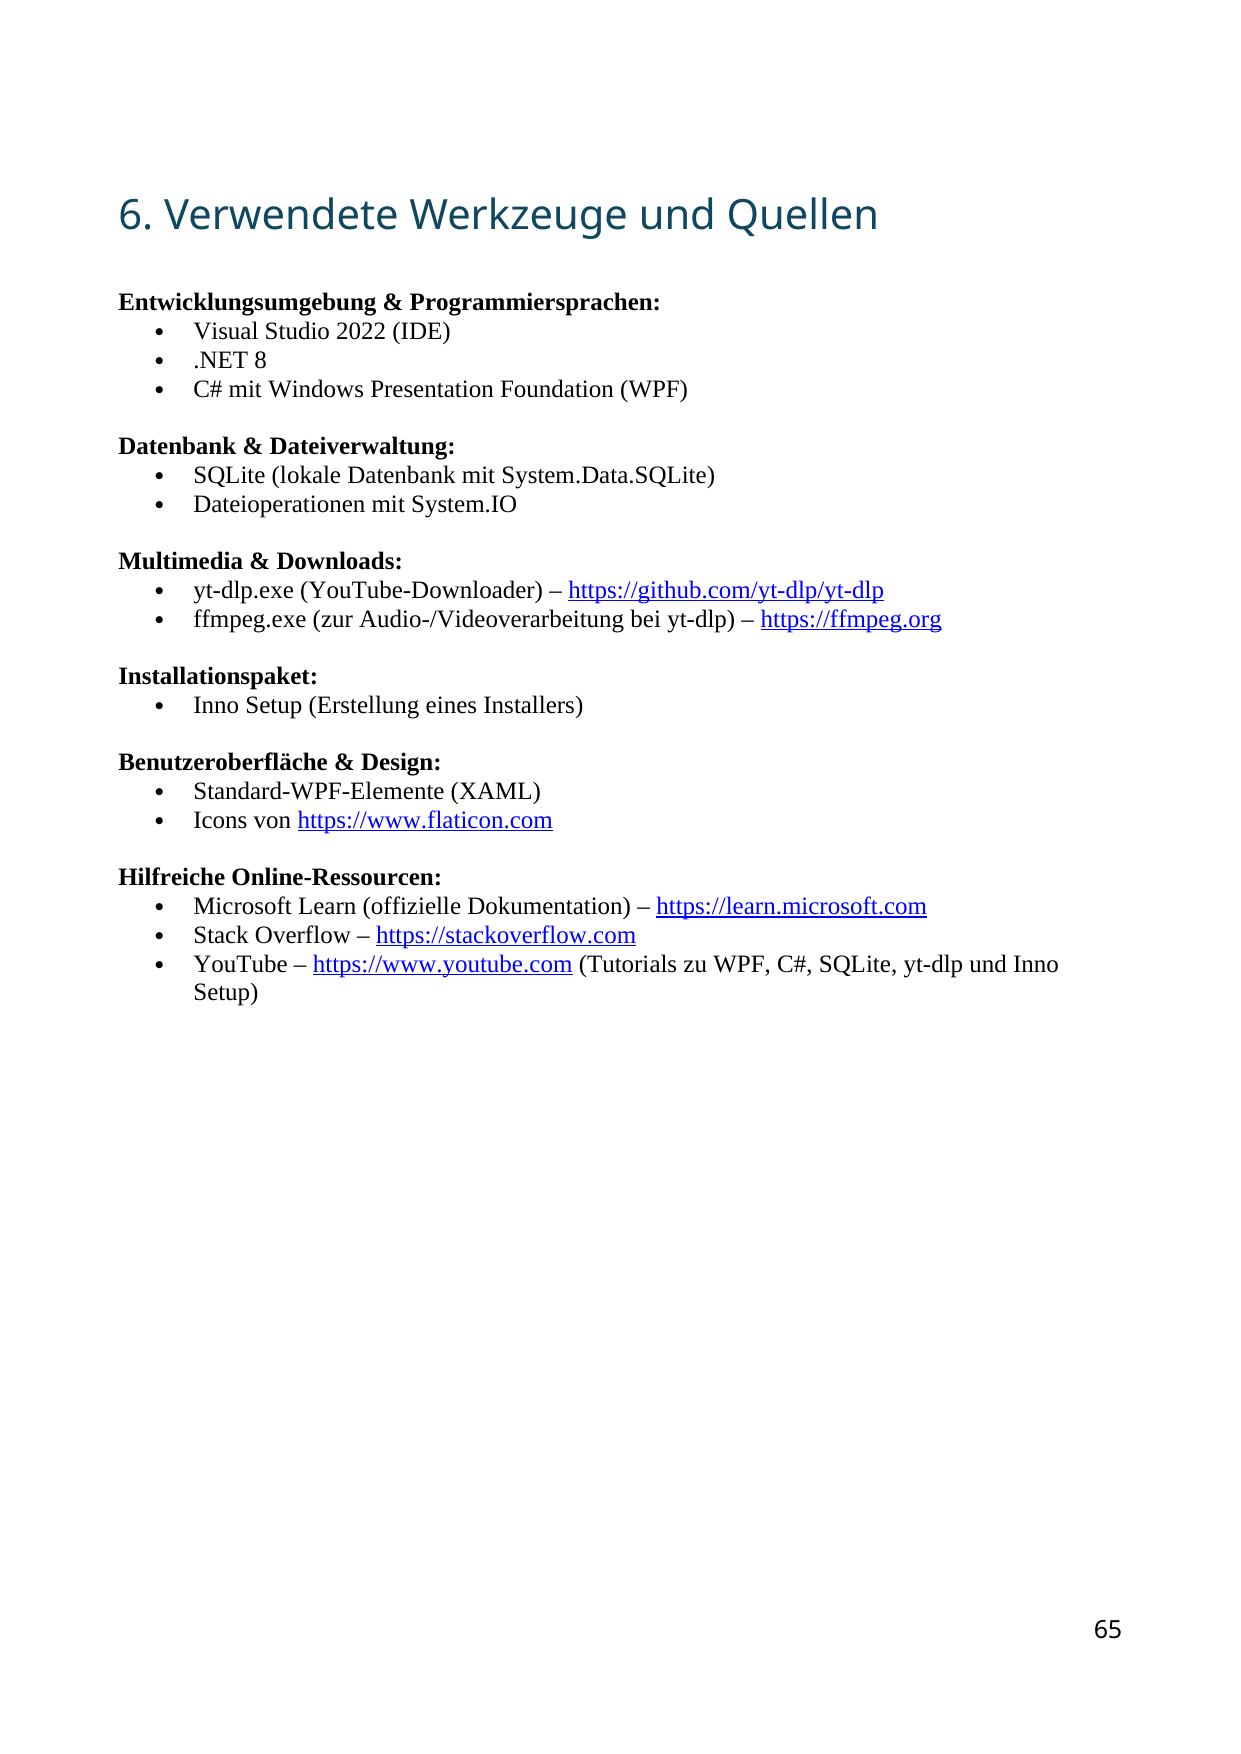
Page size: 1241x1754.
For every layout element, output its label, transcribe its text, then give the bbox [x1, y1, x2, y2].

list SQLite (lokale Datenbank mit System.Data.SQLite) [156, 460, 1122, 489]
text Datenbank & Dateiverwaltung: [118, 431, 1122, 460]
text Entwicklungsumgebung & Programmiersprachen: [118, 287, 1122, 316]
list Icons von https://www.flaticon.com [156, 805, 1122, 834]
list YouTube – https://www.youtube.com (Tutorials zu WPF, C#, SQLite, yt-dlp und Inno Setup) [156, 949, 1122, 1006]
list Standard-WPF-Elemente (XAML) [156, 776, 1122, 805]
list .NET 8 [156, 345, 1122, 374]
text Installationspaket: [118, 661, 1122, 690]
subtitle 6. Verwendete Werkzeuge und Quellen [118, 185, 1122, 242]
text Hilfreiche Online-Ressourcen: [118, 862, 1122, 891]
list Microsoft Learn (offizielle Dokumentation) – https://learn.microsoft.com [156, 891, 1122, 920]
list yt-dlp.exe (YouTube-Downloader) – https://github.com/yt-dlp/yt-dlp [156, 575, 1122, 604]
text Benutzeroberfläche & Design: [118, 747, 1122, 776]
list C# mit Windows Presentation Foundation (WPF) [156, 374, 1122, 402]
text Multimedia & Downloads: [118, 546, 1122, 575]
list Stack Overflow – https://stackoverflow.com [156, 920, 1122, 949]
list Visual Studio 2022 (IDE) [156, 316, 1122, 345]
list Dateioperationen mit System.IO [156, 489, 1122, 517]
list Inno Setup (Erstellung eines Installers) [156, 690, 1122, 719]
list ffmpeg.exe (zur Audio-/Videoverarbeitung bei yt-dlp) – https://ffmpeg.org [156, 604, 1122, 632]
